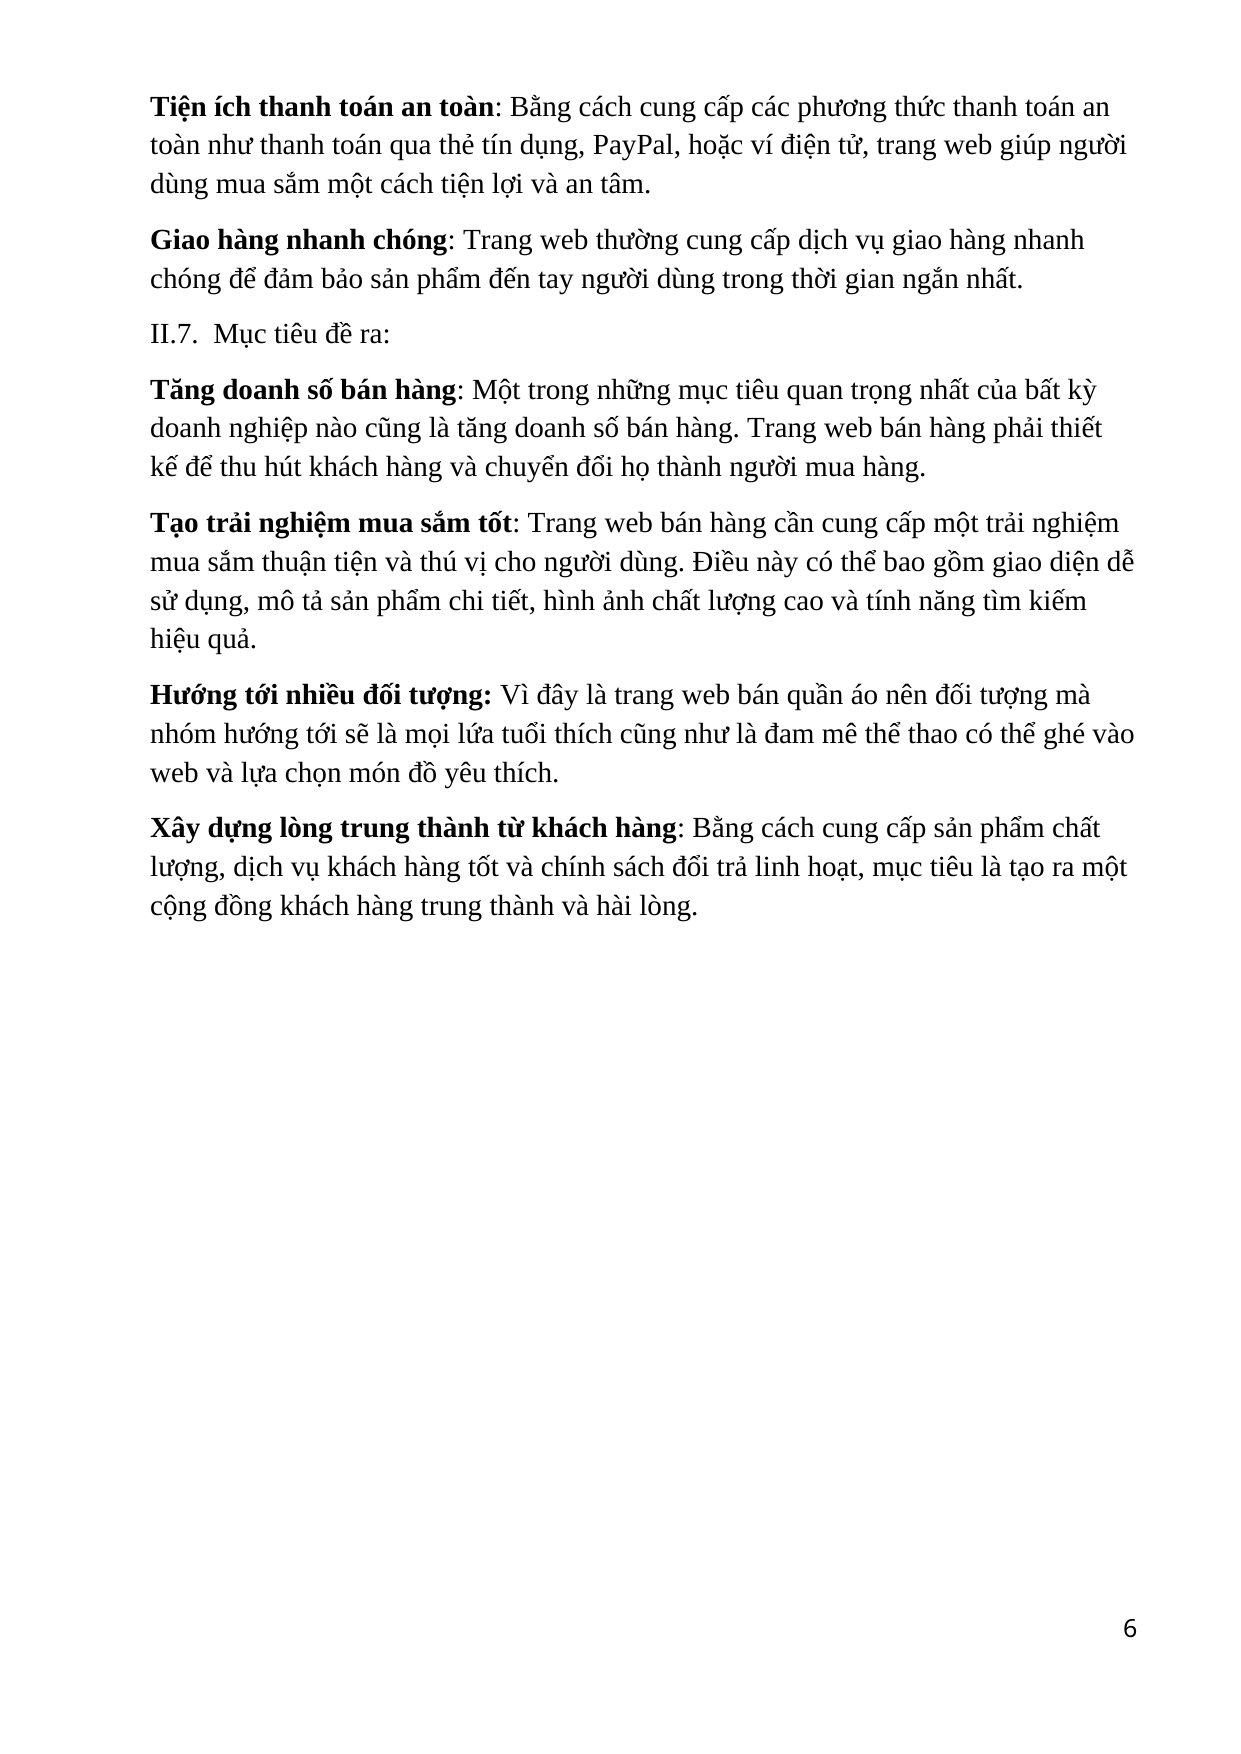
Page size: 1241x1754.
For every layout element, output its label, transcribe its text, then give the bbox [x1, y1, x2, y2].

text II.7. Mục tiêu đề ra: [150, 316, 1137, 350]
text Hướng tới nhiều đối tượng: Vì đây là trang web bán quần áo nên đối tượng mà nhóm hướng tới sẽ là mọi lứa tuổi thích cũng như là đam mê thể thao có thể ghé vào web và lựa chọn món đồ yêu thích. [150, 677, 1137, 788]
text Tiện ích thanh toán an toàn: Bằng cách cung cấp các phương thức thanh toán an toàn như thanh toán qua thẻ tín dụng, PayPal, hoặc ví điện tử, trang web giúp người dùng mua sắm một cách tiện lợi và an tâm. [150, 89, 1137, 200]
text Xây dựng lòng trung thành từ khách hàng: Bằng cách cung cấp sản phẩm chất lượng, dịch vụ khách hàng tốt và chính sách đổi trả linh hoạt, mục tiêu là tạo ra một cộng đồng khách hàng trung thành và hài lòng. [150, 810, 1137, 922]
text Tăng doanh số bán hàng: Một trong những mục tiêu quan trọng nhất của bất kỳ doanh nghiệp nào cũng là tăng doanh số bán hàng. Trang web bán hàng phải thiết kế để thu hút khách hàng và chuyển đổi họ thành người mua hàng. [150, 372, 1137, 483]
text Tạo trải nghiệm mua sắm tốt: Trang web bán hàng cần cung cấp một trải nghiệm mua sắm thuận tiện và thú vị cho người dùng. Điều này có thể bao gồm giao diện dễ sử dụng, mô tả sản phẩm chi tiết, hình ảnh chất lượng cao và tính năng tìm kiếm hiệu quả. [150, 505, 1137, 655]
text Giao hàng nhanh chóng: Trang web thường cung cấp dịch vụ giao hàng nhanh chóng để đảm bảo sản phẩm đến tay người dùng trong thời gian ngắn nhất. [150, 222, 1137, 294]
